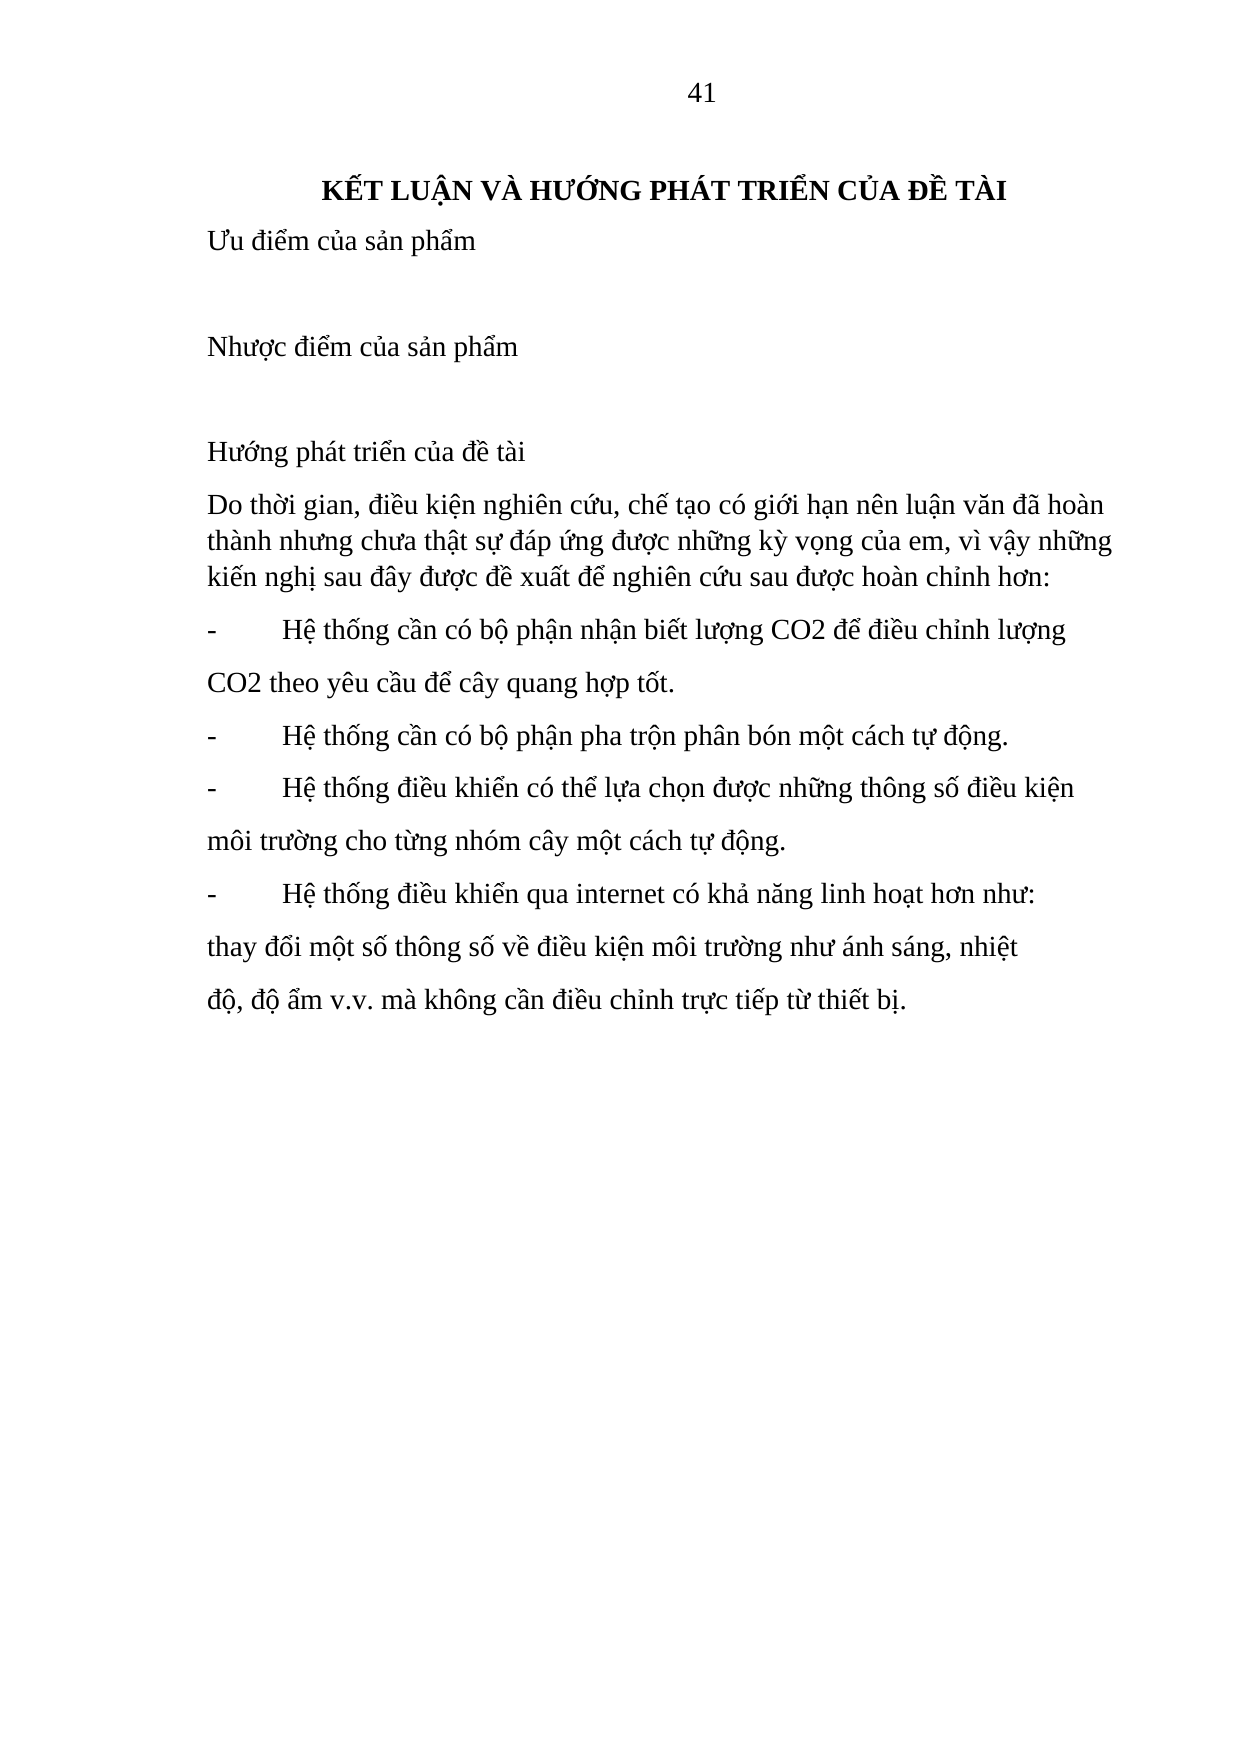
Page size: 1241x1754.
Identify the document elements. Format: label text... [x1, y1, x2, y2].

text - Hệ thống điều khiển qua internet có khả năng linh hoạt hơn như: [207, 876, 1122, 910]
text thay đổi một số thông số về điều kiện môi trường như ánh sáng, nhiệt [207, 929, 1122, 963]
text Hướng phát triển của đề tài [207, 434, 1122, 468]
text - Hệ thống cần có bộ phận pha trộn phân bón một cách tự động. [207, 718, 1122, 751]
text CO2 theo yêu cầu để cây quang hợp tốt. [207, 665, 1122, 698]
text - Hệ thống điều khiển có thể lựa chọn được những thông số điều kiện [207, 771, 1122, 804]
text độ, độ ẩm v.v. mà không cần điều chỉnh trực tiếp từ thiết bị. [207, 982, 1122, 1015]
text Nhược điểm của sản phẩm [207, 329, 1122, 362]
text - Hệ thống cần có bộ phận nhận biết lượng CO2 để điều chỉnh lượng [207, 612, 1122, 646]
text Ưu điểm của sản phẩm [207, 223, 1122, 257]
subtitle KẾT LUẬN VÀ HƯỚNG PHÁT TRIỂN CỦA ĐỀ TÀI [207, 173, 1122, 206]
text Do thời gian, điều kiện nghiên cứu, chế tạo có giới hạn nên luận văn đã hoàn thành nhưng chưa thật sự đáp ứng được những kỳ vọng của em, vì vậy những kiến nghị sau đây được đề xuất để nghiên cứu sau được hoàn chỉnh hơn: [207, 487, 1122, 593]
text môi trường cho từng nhóm cây một cách tự động. [207, 823, 1122, 857]
